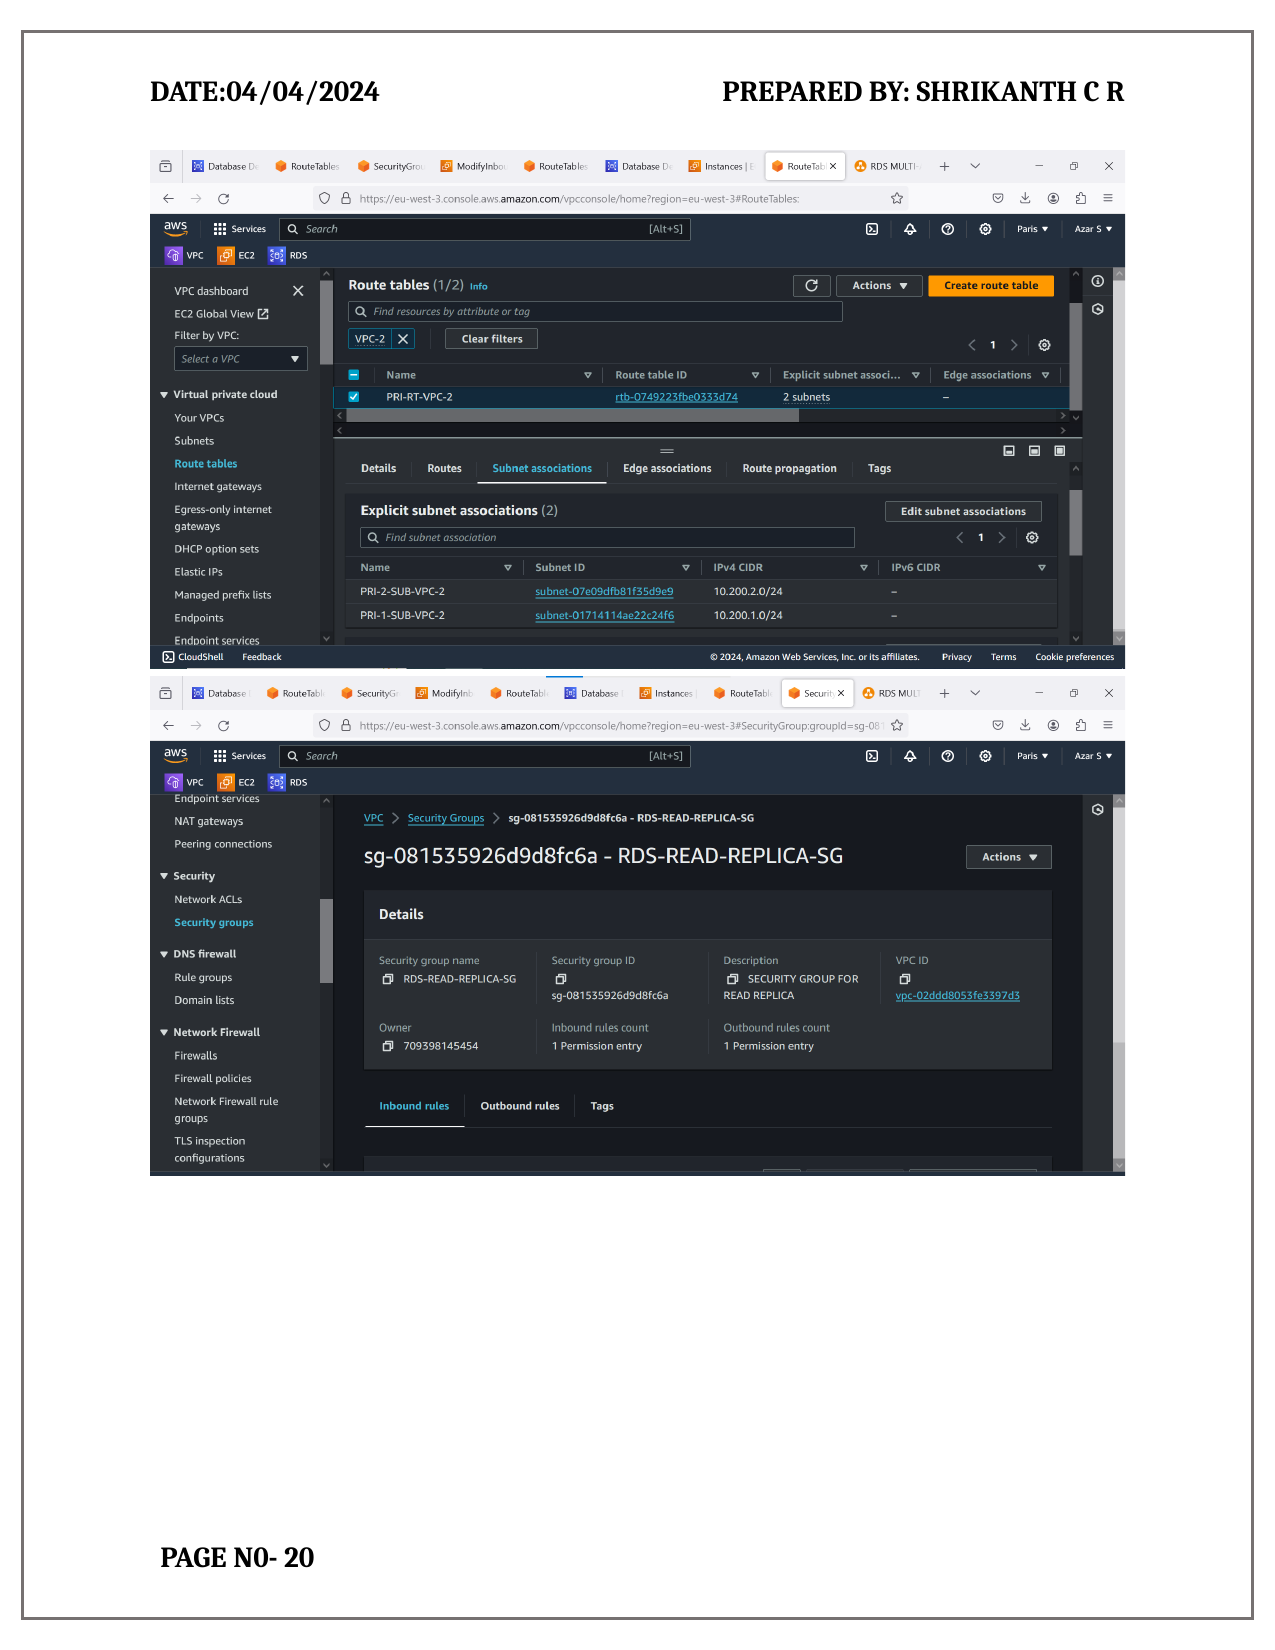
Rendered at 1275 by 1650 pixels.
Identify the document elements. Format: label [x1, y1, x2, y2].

picture [150, 150, 1125, 669]
picture [150, 676, 1125, 1176]
